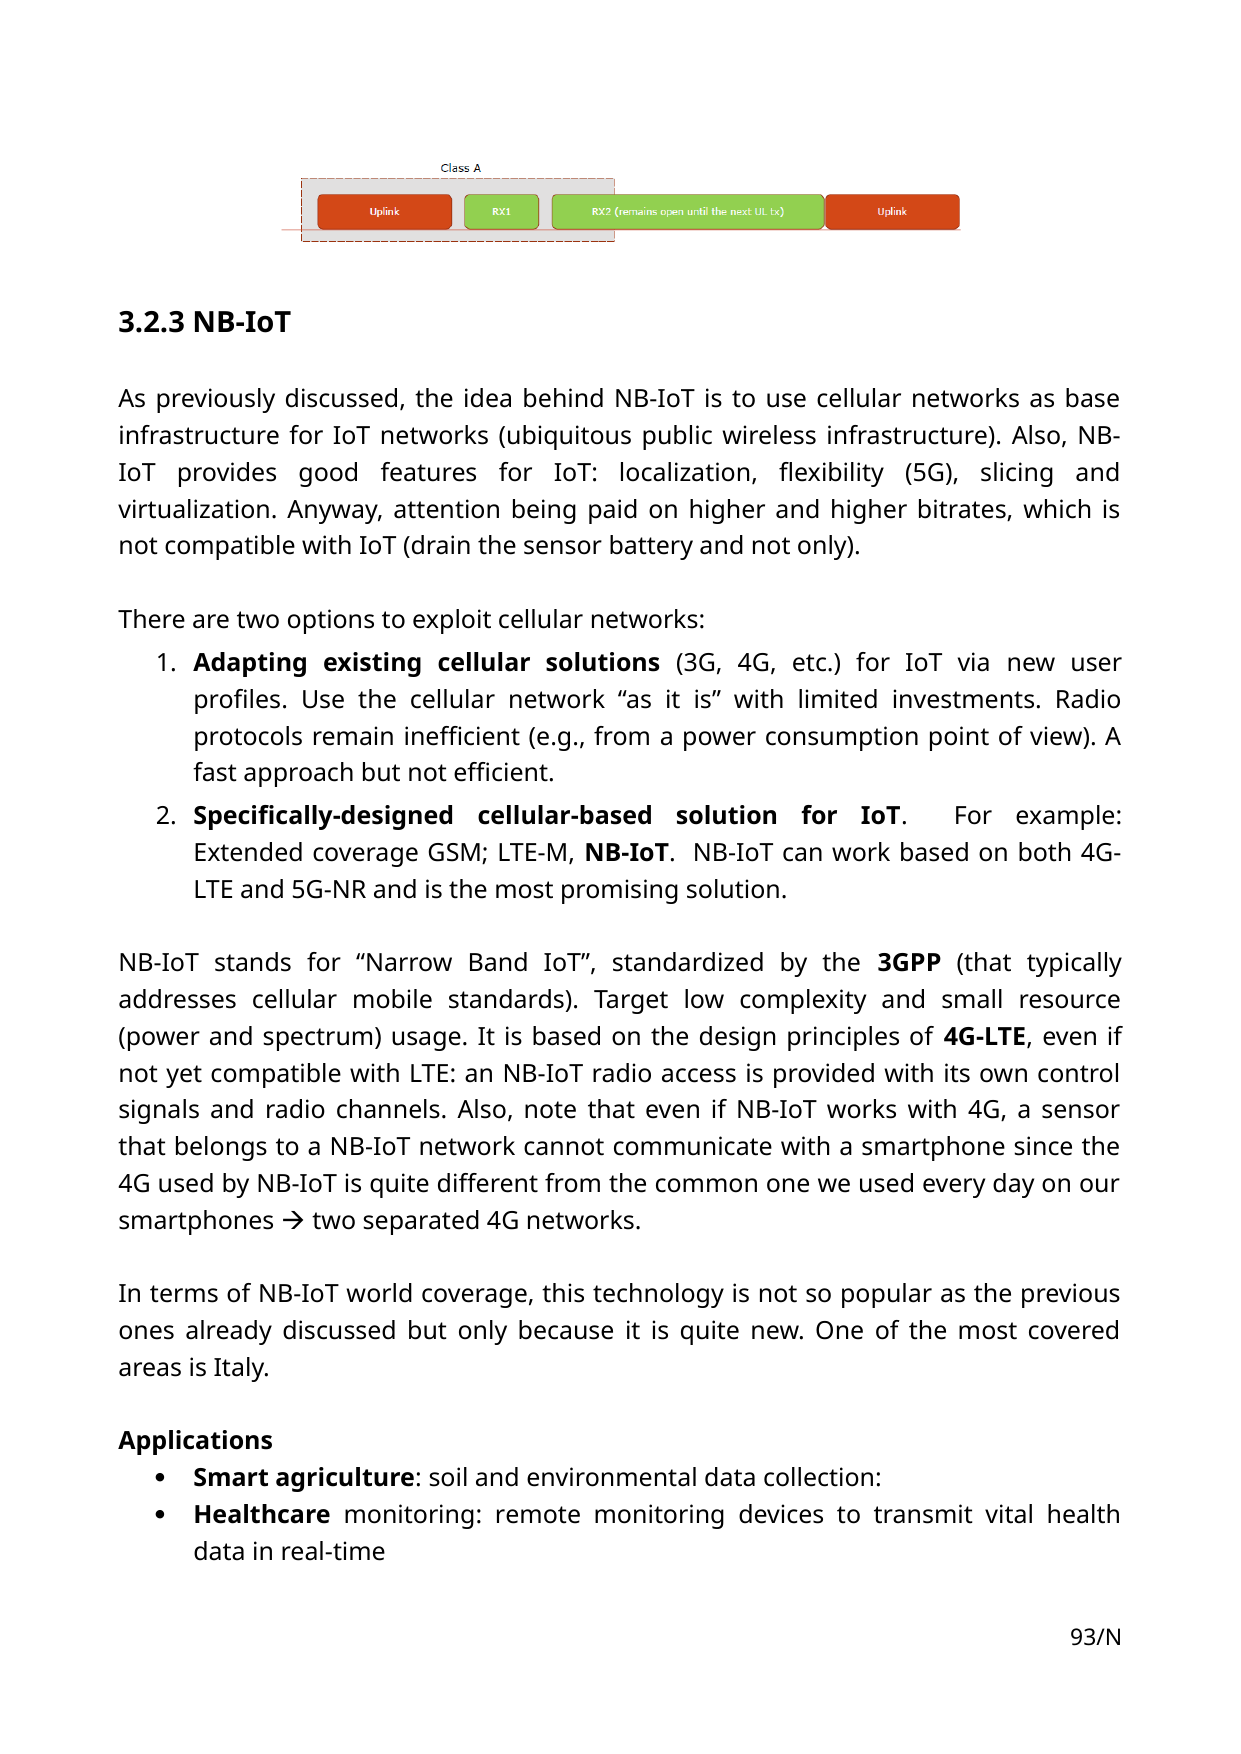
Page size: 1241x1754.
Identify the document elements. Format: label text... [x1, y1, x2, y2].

list Adapting existing cellular solutions (3G, 4G, etc.) for IoT via new user profiles. Use the cellular network “as it is” with limited investments. Radio protocols remain inefficient (e.g., from a power consumption point of view). A fast approach but not efficient. [156, 644, 1122, 789]
text There are two options to exploit cellular networks: [118, 602, 1122, 636]
subtitle 3.2.3 NB-IoT [118, 301, 1122, 341]
text NB-IoT stands for “Narrow Band IoT”, standardized by the 3GPP (that typically addresses cellular mobile standards). Target low complexity and small resource (power and spectrum) usage. It is based on the design principles of 4G-LTE, even if not yet compatible with LTE: an NB-IoT radio access is provided with its own control signals and radio channels. Also, note that even if NB-IoT works with 4G, a sensor that belongs to a NB-IoT network cannot communicate with a smartphone since the 4G used by NB-IoT is quite different from the common one we used every day on our smartphones two separated 4G networks. [118, 945, 1122, 1236]
list Specifically-designed cellular-based solution for IoT. For example: Extended coverage GSM; LTE-M, NB-IoT. NB-IoT can work based on both 4G-LTE and 5G-NR and is the most promising solution. [156, 798, 1122, 906]
text Applications [118, 1423, 1122, 1457]
text In terms of NB-IoT world coverage, this technology is not so popular as the previous ones already discussed but only because it is quite new. One of the most covered areas is Italy. [118, 1276, 1122, 1383]
picture [265, 147, 975, 263]
list Healthcare monitoring: remote monitoring devices to transmit vital health data in real-time [156, 1497, 1122, 1567]
text As previously discussed, the idea behind NB-IoT is to use cellular networks as base infrastructure for IoT networks (ubiquitous public wireless infrastructure). Also, NB-IoT provides good features for IoT: localization, flexibility (5G), slicing and virtualization. Anyway, attention being paid on higher and higher bitrates, which is not compatible with IoT (drain the sensor battery and not only). [118, 381, 1122, 562]
list Smart agriculture: soil and environmental data collection: [156, 1460, 1122, 1494]
